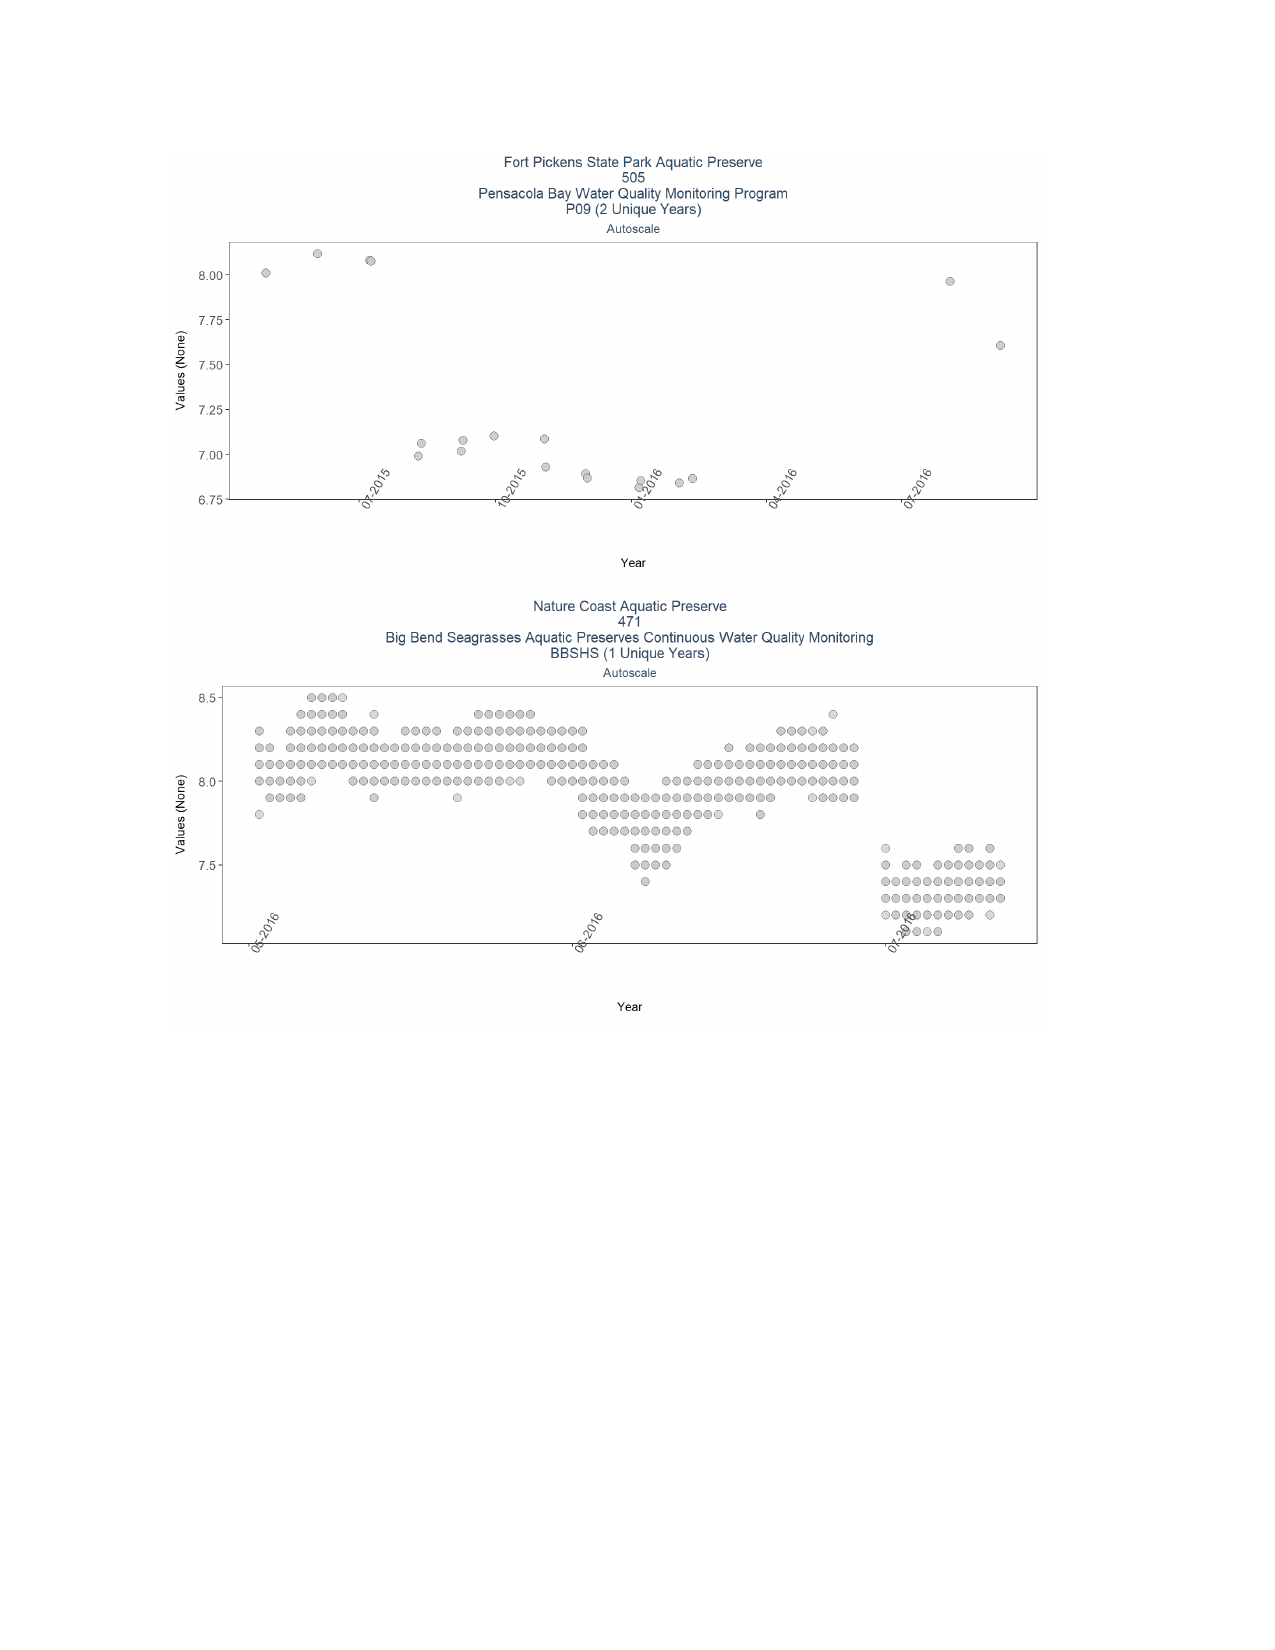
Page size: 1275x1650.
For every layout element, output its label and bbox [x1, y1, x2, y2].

picture [168, 593, 1044, 1032]
picture [168, 150, 1044, 588]
